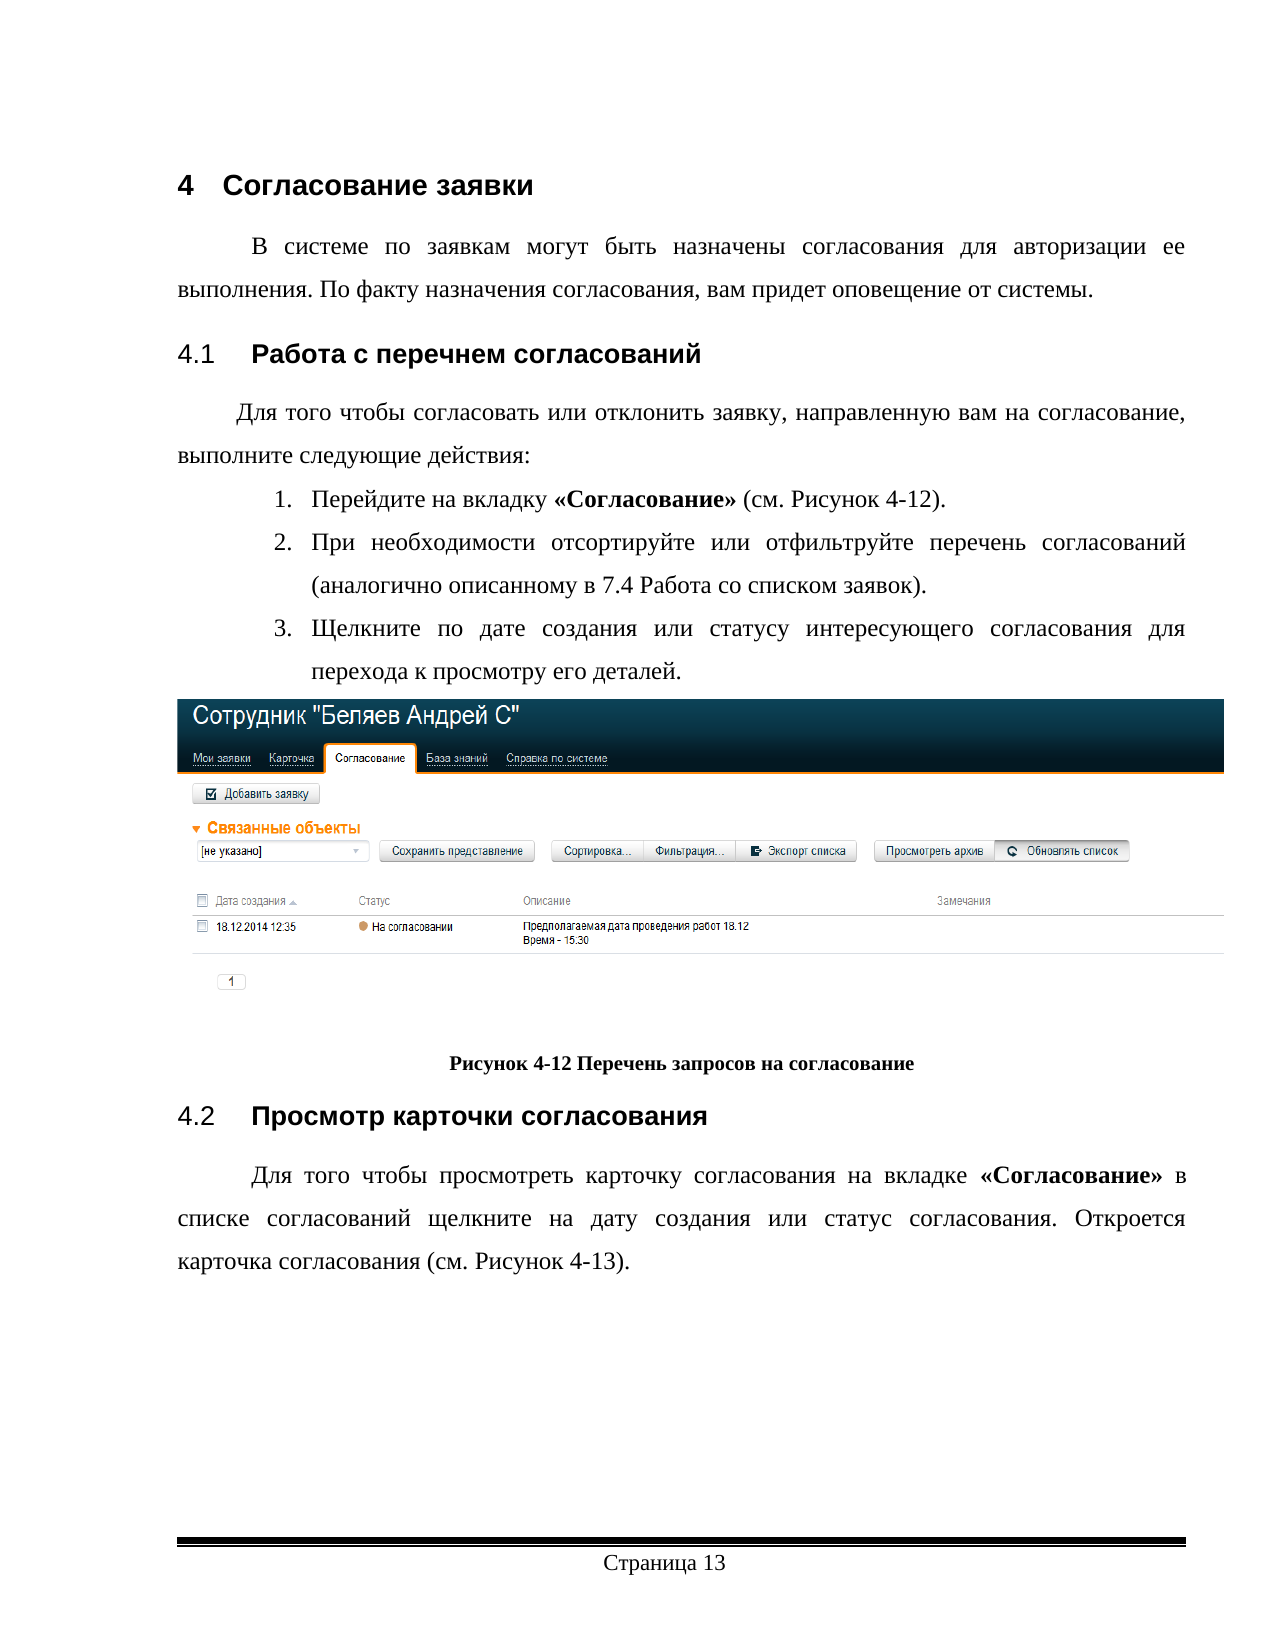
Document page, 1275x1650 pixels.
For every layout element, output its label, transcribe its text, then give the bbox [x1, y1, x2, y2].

list При необходимости отсортируйте или отфильтруйте перечень согласований (аналогично описанному в 7.4 Работа со списком заявок). [274, 527, 1186, 599]
subtitle Согласование заявки [177, 168, 1186, 202]
picture [177, 699, 1224, 1012]
list Щелкните по дате создания или статусу интересующего согласования для перехода к просмотру его деталей. [274, 613, 1186, 685]
text В системе по заявкам могут быть назначены согласования для авторизации ее выполнения. По факту назначения согласования, вам придет оповещение от системы. [177, 231, 1186, 303]
subtitle Работа с перечнем согласований [177, 338, 1186, 369]
text Для того чтобы согласовать или отклонить заявку, направленную вам на согласование, выполните следующие действия: [177, 397, 1186, 469]
subtitle Просмотр карточки согласования [177, 1100, 1186, 1132]
